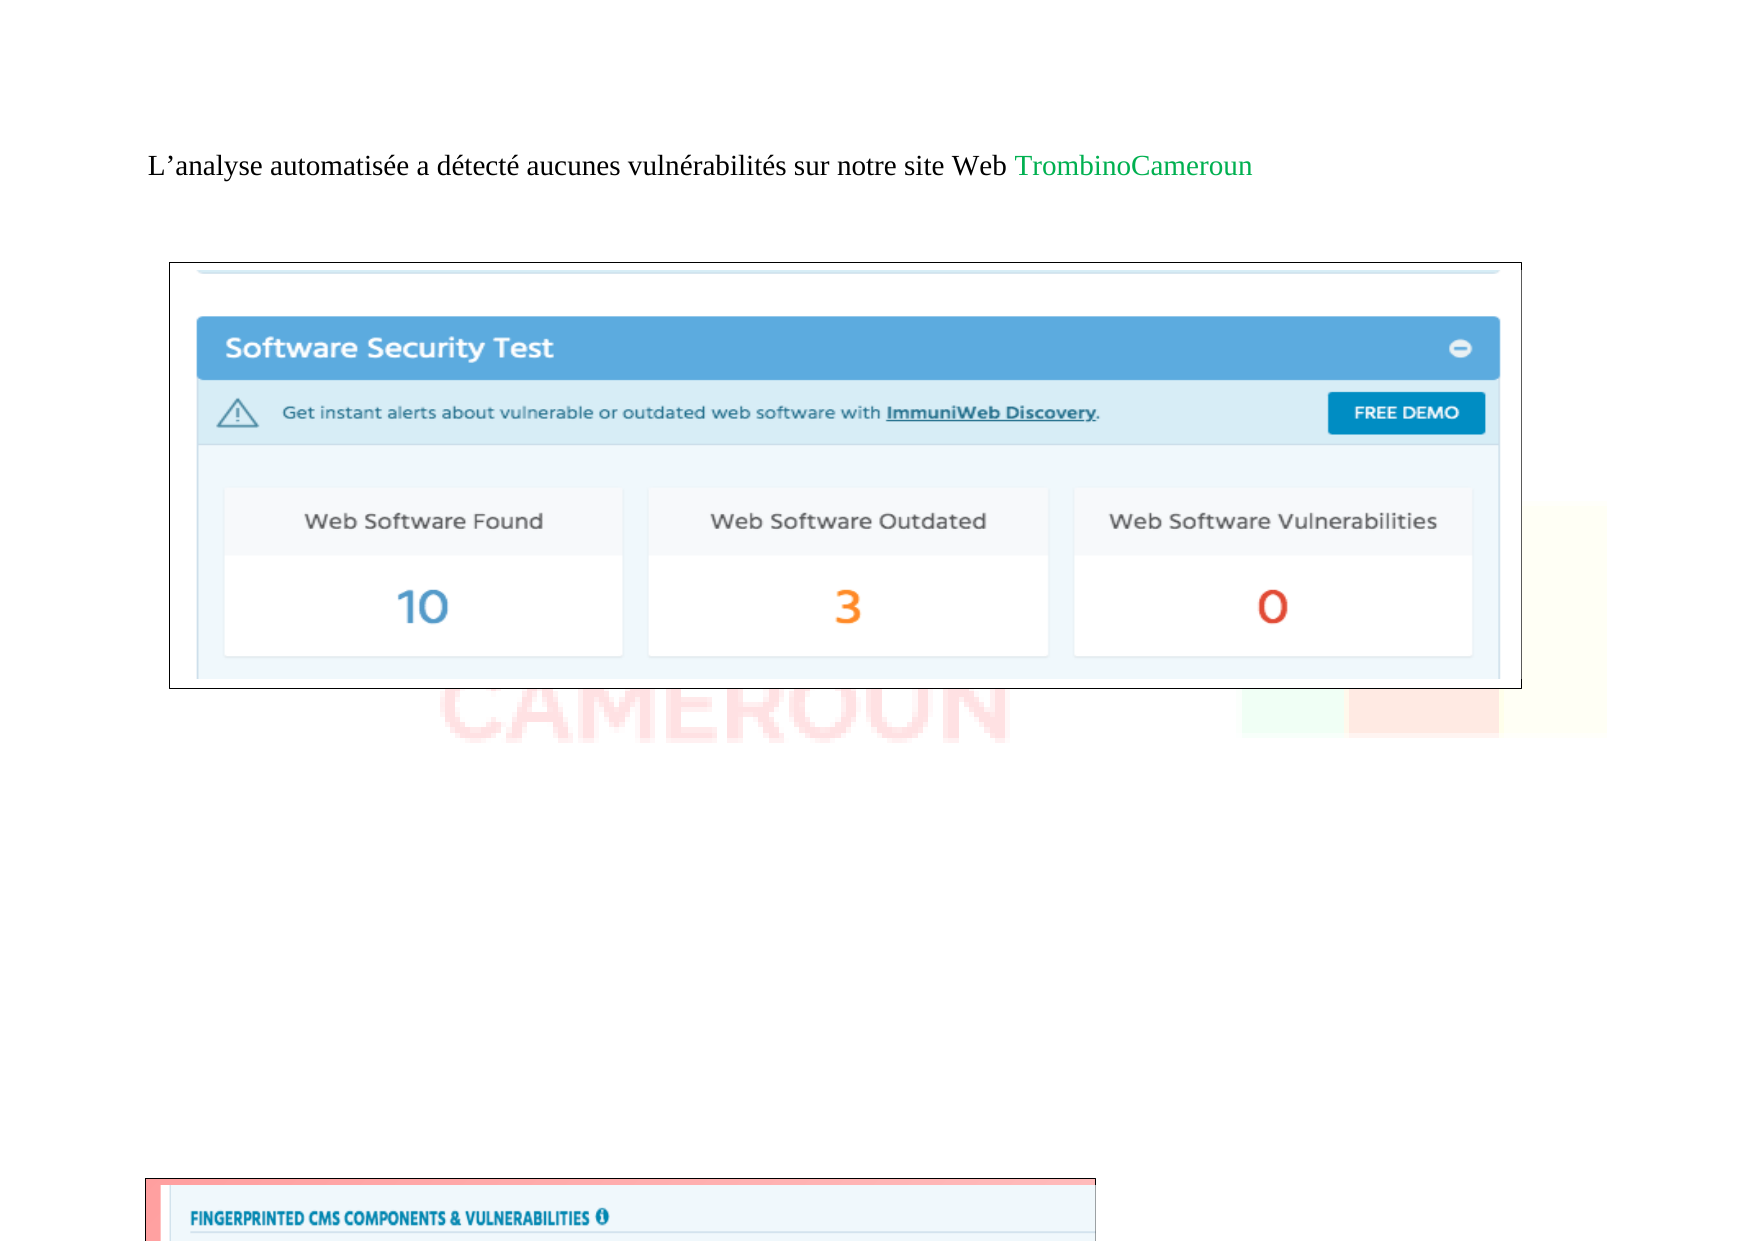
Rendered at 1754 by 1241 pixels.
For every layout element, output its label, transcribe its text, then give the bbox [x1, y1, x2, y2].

text L’analyse automatisée a détecté aucunes vulnérabilités sur notre site Web TrombinoCameroun [148, 148, 1606, 181]
picture [184, 270, 1522, 679]
picture [160, 1185, 1096, 1241]
